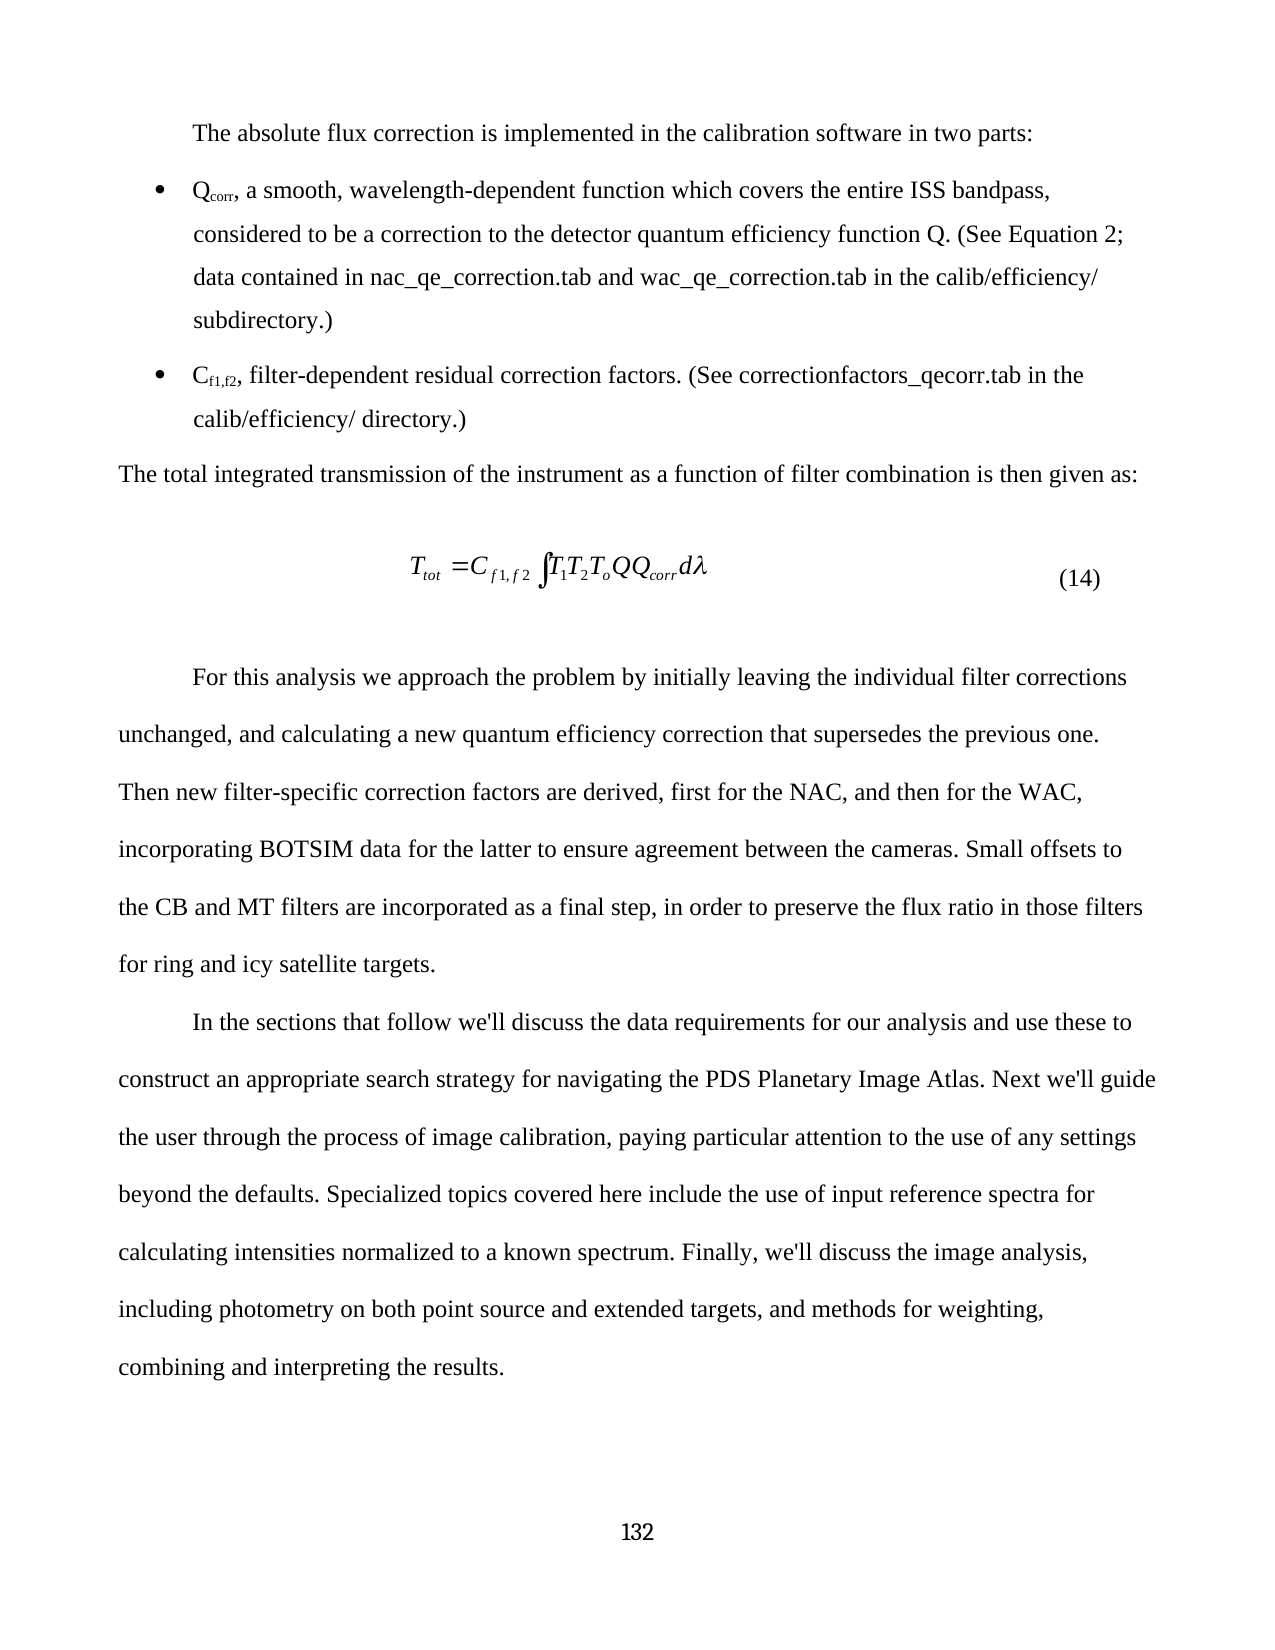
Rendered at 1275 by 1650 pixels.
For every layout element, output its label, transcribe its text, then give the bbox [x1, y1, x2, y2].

table_header (14) [1014, 517, 1146, 604]
list Cf1,f2, filter-dependent residual correction factors. (See correctionfactors_qecorr.tab in the calib/efficiency/ directory.) [156, 361, 1157, 432]
text The absolute flux correction is implemented in the calibration software in two parts: [118, 118, 1157, 147]
text In the sections that follow we'll discuss the data requirements for our analysis and use these to construct an appropriate search strategy for navigating the PDS Planetary Image Atlas. Next we'll guide the user through the process of image calibration, paying particular attention to the use of any settings beyond the defaults. Specialized topics covered here include the use of input reference spectra for calculating intensities normalized to a known spectrum. Finally, we'll discuss the image analysis, including photometry on both point source and extended targets, and methods for weighting, combining and interpreting the results. [118, 1007, 1157, 1381]
text The total integrated transmission of the instrument as a function of filter combination is then given as: [118, 459, 1157, 488]
list Qcorr, a smooth, wavelength-dependent function which covers the entire ISS bandpass, considered to be a correction to the detector quantum efficiency function Q. (See Equation 2; data contained in nac_qe_correction.tab and wac_qe_correction.tab in the calib/efficiency/ subdirectory.) [156, 176, 1157, 334]
text For this analysis we approach the problem by initially leaving the individual filter corrections unchanged, and calculating a new quantum efficiency correction that supersedes the previous one. Then new filter-specific correction factors are derived, first for the NAC, and then for the WAC, incorporating BOTSIM data for the latter to ensure agreement between the cameras. Small offsets to the CB and MT filters are incorporated as a final step, in order to preserve the flux ratio in those filters for ring and icy satellite targets. [118, 662, 1157, 978]
table_header [107, 517, 1014, 604]
